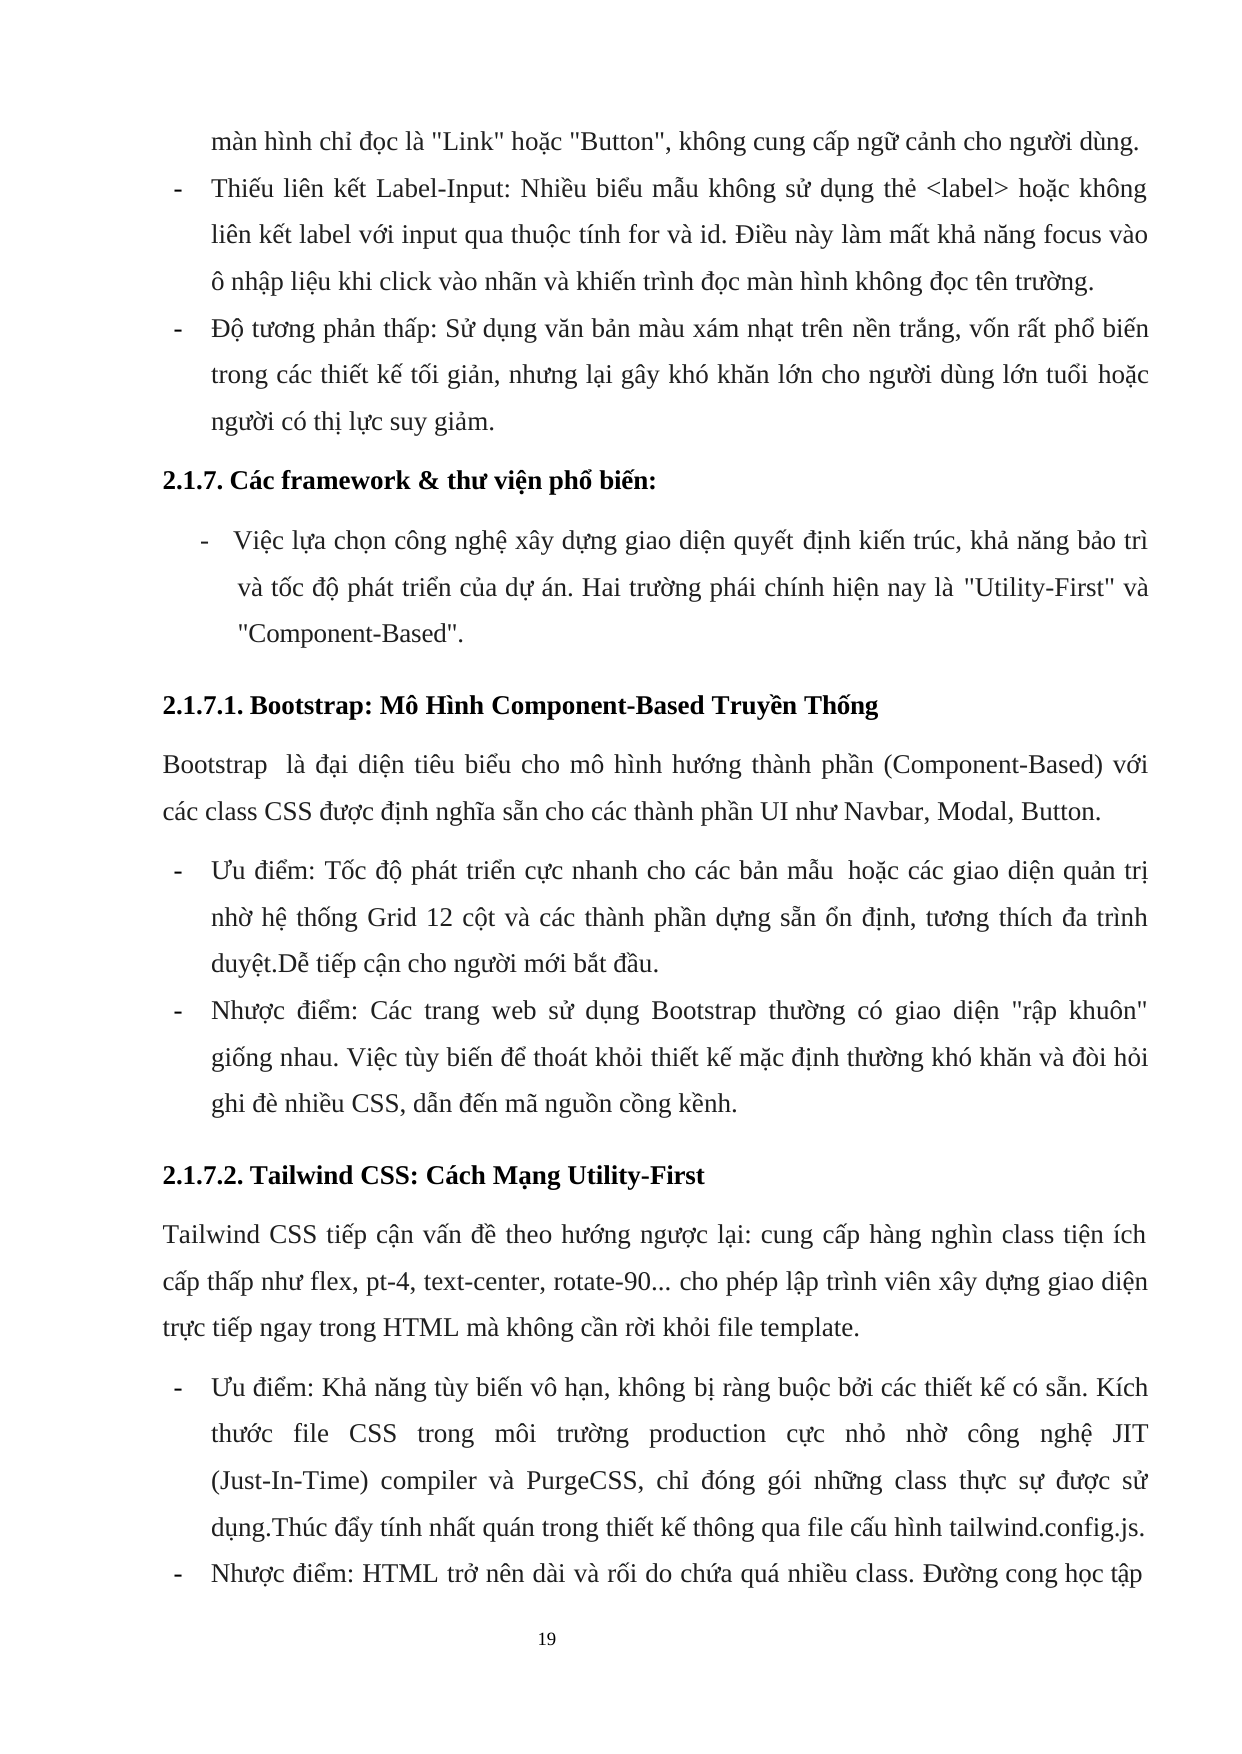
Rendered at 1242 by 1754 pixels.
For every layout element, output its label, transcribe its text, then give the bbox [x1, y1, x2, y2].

text màn hình chỉ đọc là "Link" hoặc "Button", không cung cấp ngữ cảnh cho người dùng. [211, 125, 1227, 156]
text Tailwind CSS tiếp cận vấn đề theo hướng ngược lại: cung cấp hàng nghìn class tiện ích cấp thấp như flex, pt-4, text-center, rotate-90... cho phép lập trình viên xây dựng giao diện trực tiếp ngay trong HTML mà không cần rời khỏi file template. [162, 1218, 1148, 1343]
subtitle Bootstrap: Mô Hình Component-Based Truyền Thống [162, 689, 1227, 720]
list Thiếu liên kết Label-Input: Nhiều biểu mẫu không sử dụng thẻ <label> hoặc không liên kết label với input qua thuộc tính for và id. Điều này làm mất khả năng focus vào ô nhập liệu khi click vào nhãn và khiến trình đọc màn hình không đọc tên trường. [173, 172, 1148, 296]
list Ưu điểm: Tốc độ phát triển cực nhanh cho các bản mẫu hoặc các giao diện quản trị nhờ hệ thống Grid 12 cột và các thành phần dựng sẵn ổn định, tương thích đa trình duyệt.Dễ tiếp cận cho người mới bắt đầu. [173, 854, 1149, 978]
list Ưu điểm: Khả năng tùy biến vô hạn, không bị ràng buộc bởi các thiết kế có sẵn. Kích thước file CSS trong môi trường production cực nhỏ nhờ công nghệ JIT (Just-In-Time) compiler và PurgeCSS, chỉ đóng gói những class thực sự được sử dụng.Thúc đẩy tính nhất quán trong thiết kế thông qua file cấu hình tailwind.config.js. [173, 1371, 1149, 1542]
list Độ tương phản thấp: Sử dụng văn bản màu xám nhạt trên nền trắng, vốn rất phổ biến trong các thiết kế tối giản, nhưng lại gây khó khăn lớn cho người dùng lớn tuổi hoặc người có thị lực suy giảm. [173, 312, 1149, 436]
text Bootstrap là đại diện tiêu biểu cho mô hình hướng thành phần (Component-Based) với các class CSS được định nghĩa sẵn cho các thành phần UI như Navbar, Modal, Button. [162, 748, 1149, 826]
text - Việc lựa chọn công nghệ xây dựng giao diện quyết định kiến trúc, khả năng bảo trì và tốc độ phát triển của dự án. Hai trường phái chính hiện nay là "Utility-First" và "Component-Based". [200, 524, 1148, 648]
subtitle Tailwind CSS: Cách Mạng Utility-First [162, 1159, 1227, 1190]
list Nhược điểm: Các trang web sử dụng Bootstrap thường có giao diện "rập khuôn" giống nhau. Việc tùy biến để thoát khỏi thiết kế mặc định thường khó khăn và đòi hỏi ghi đè nhiều CSS, dẫn đến mã nguồn cồng kềnh. [173, 994, 1149, 1118]
subtitle Các framework & thư viện phổ biến: [162, 464, 1227, 496]
list Nhược điểm: HTML trở nên dài và rối do chứa quá nhiều class. Đường cong học tập [173, 1557, 1227, 1588]
